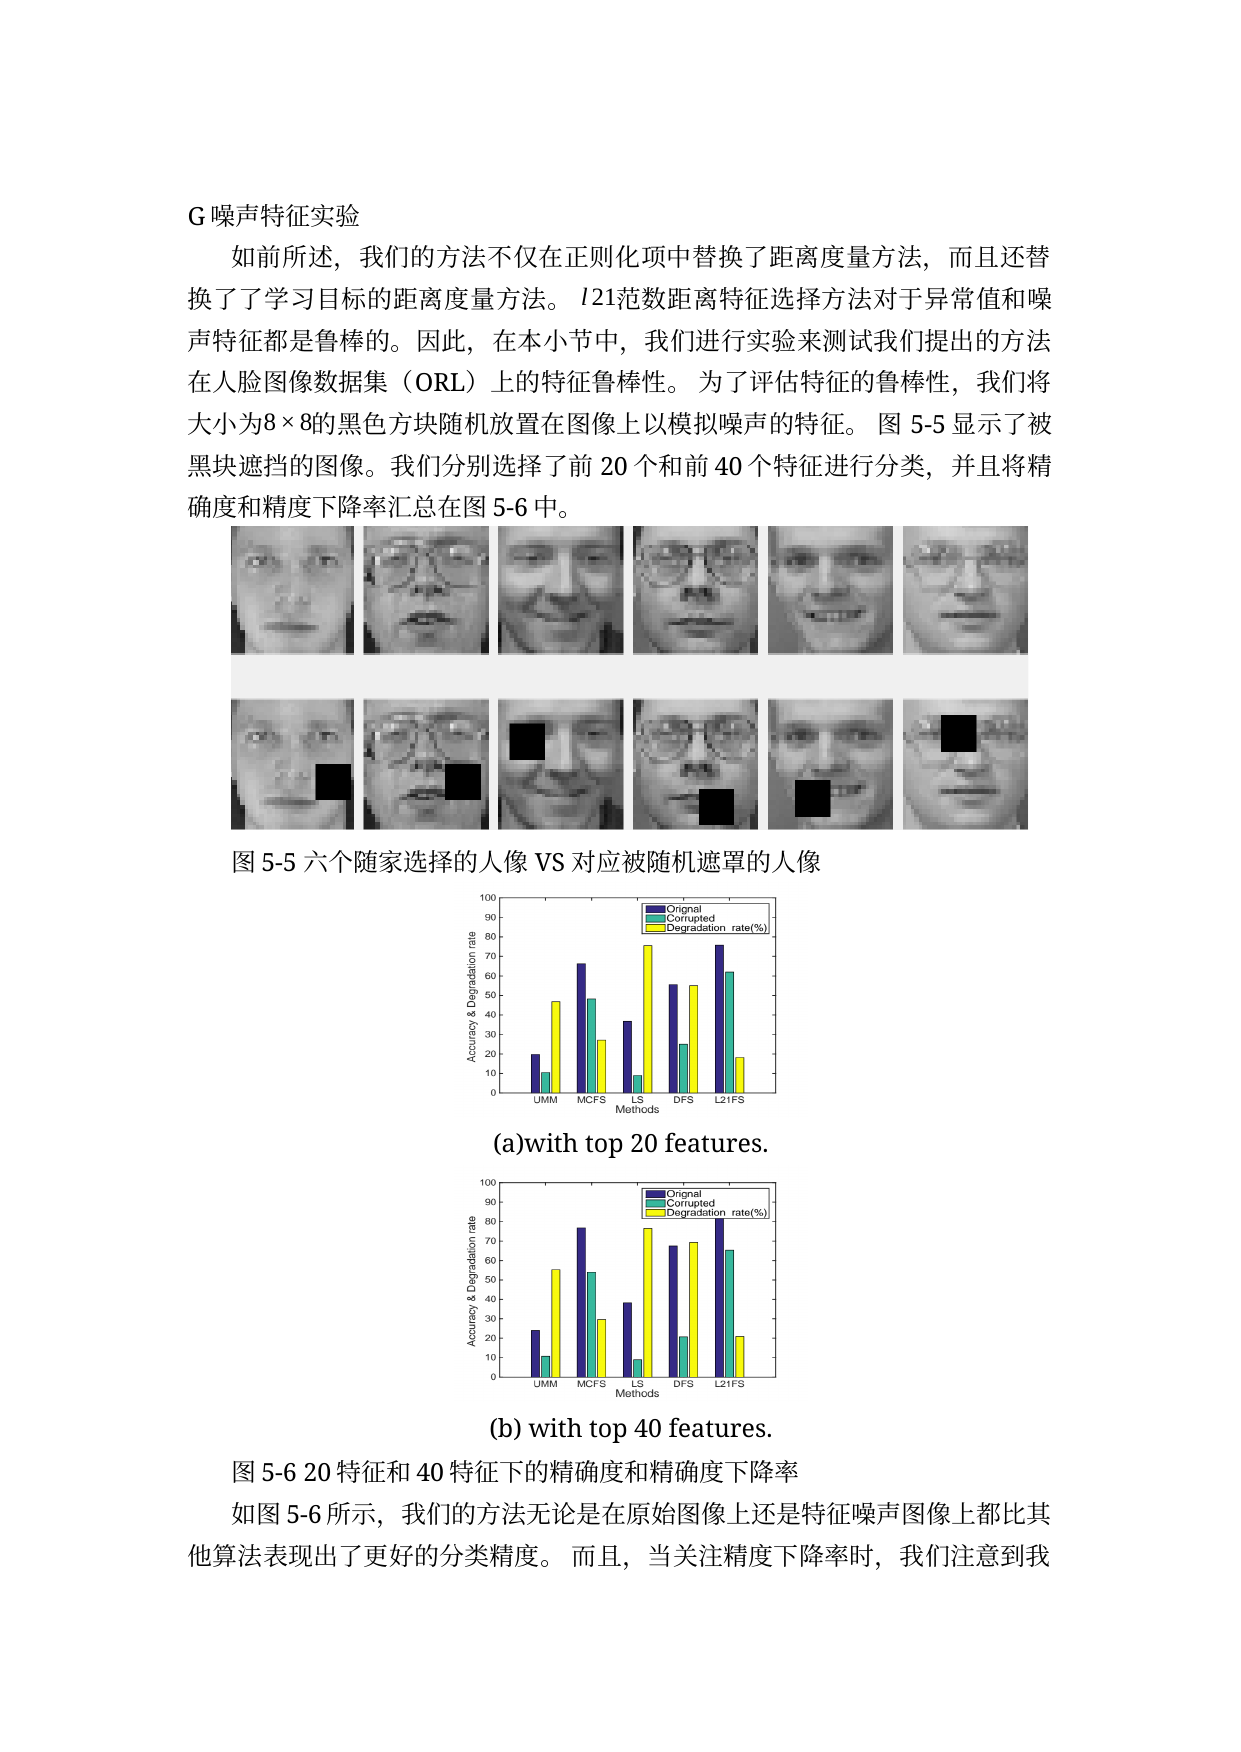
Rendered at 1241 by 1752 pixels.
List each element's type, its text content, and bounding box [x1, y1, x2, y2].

text G噪声特征实验 [187, 193, 1053, 235]
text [187, 1492, 1053, 1575]
text 如前所述，我们的方法不仅在正则化项中替换了距离度量方法，而且还替换了了学习目标的距离度量方法。 范数距离特征选择方法对于异常值和噪声特征都是鲁棒的。因此，在本小节中，我们进行实验来测试我们提出的方法在人脸图像数据集（ORL）上的特征鲁棒性。 为了评估特征的鲁棒性，我们将大小为的黑色方块随机放置在图像上以模拟噪声的特征。 图5-5显示了被黑块遮挡的图像。我们分别选择了前20个和前40个特征进行分类，并且将精确度和精度下降率汇总在图5-6中。 [187, 235, 1053, 527]
text (a)with top 20 features. [187, 1122, 1053, 1164]
text 图5-6 20特征和40特征下的精确度和精确度下降率 [187, 1450, 1053, 1492]
text (b) with top 40 features. [187, 1407, 1053, 1448]
picture [231, 526, 1029, 830]
text 图5-5 六个随家选择的人像 VS 对应被随机遮罩的人像 [187, 839, 1053, 881]
